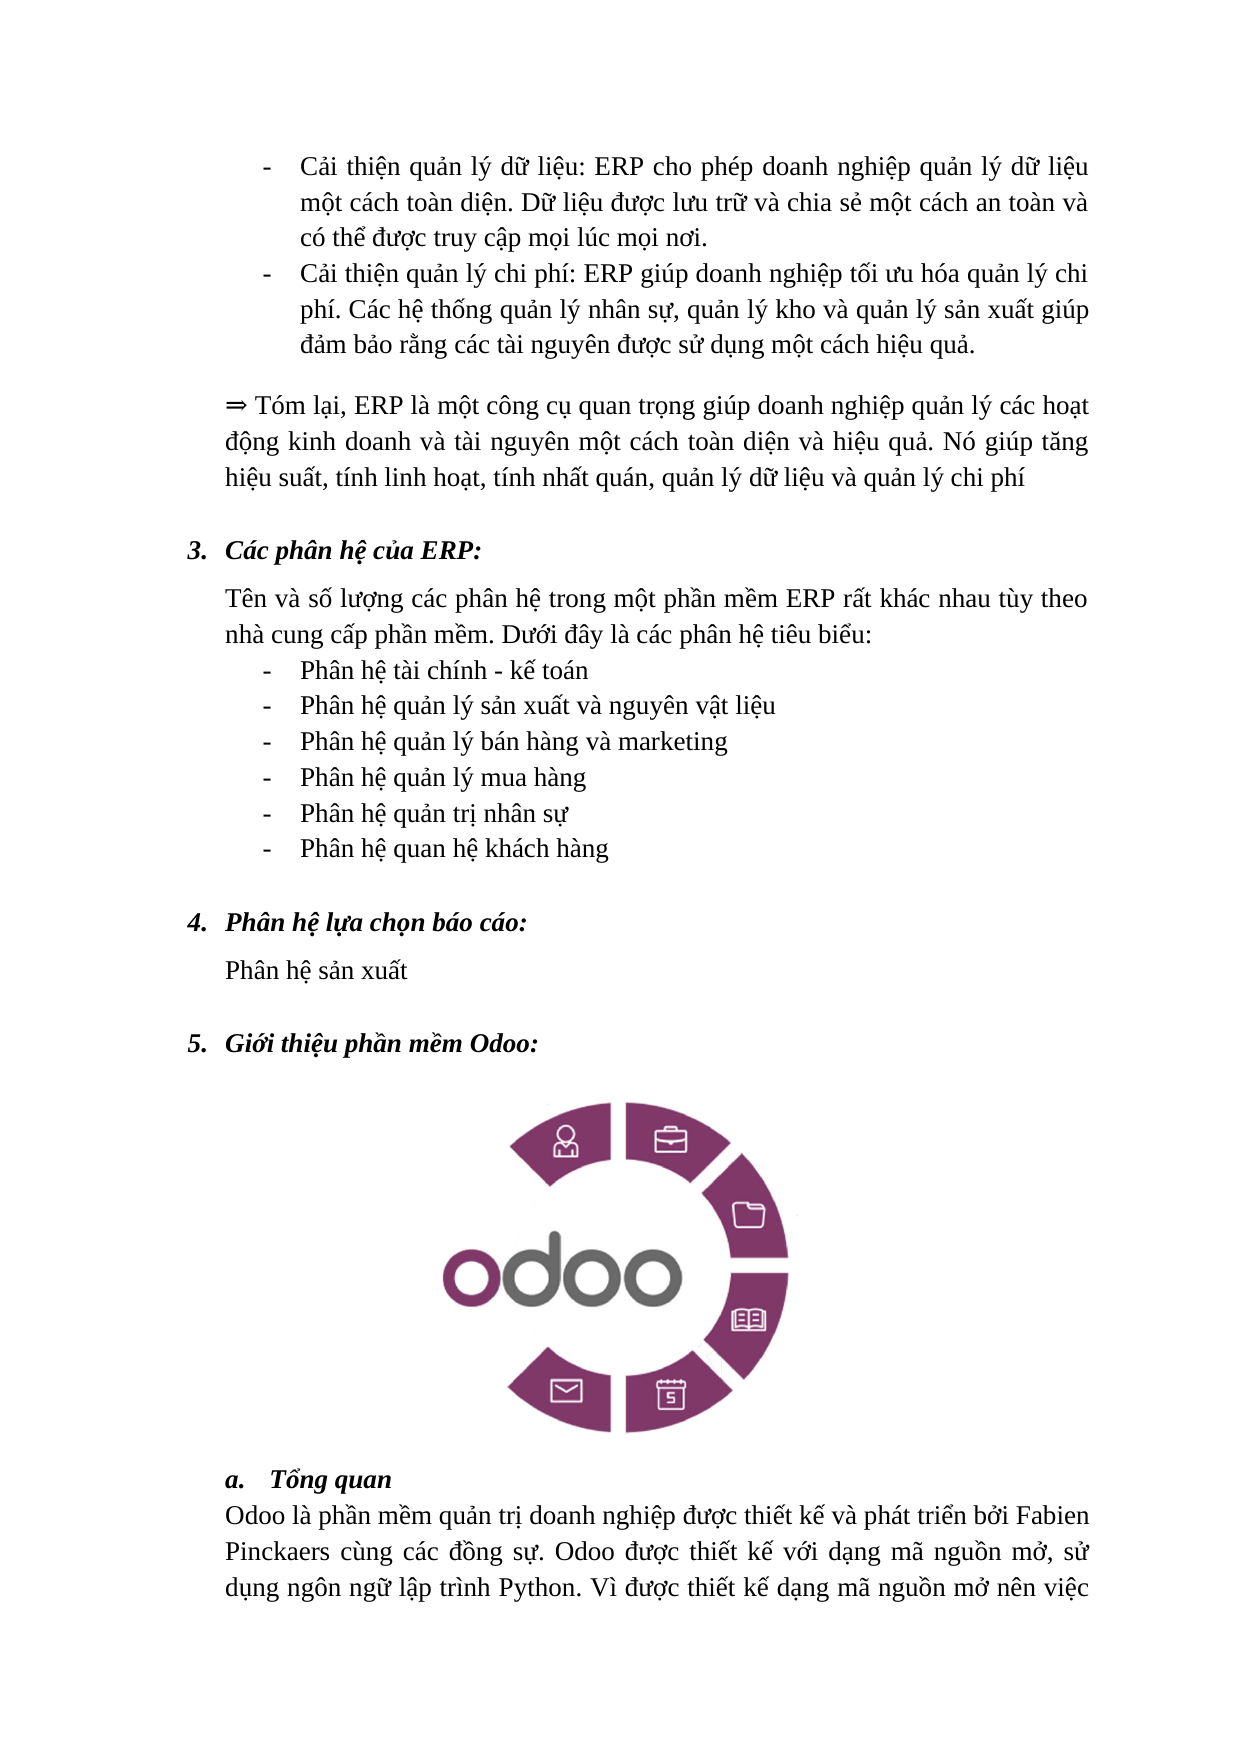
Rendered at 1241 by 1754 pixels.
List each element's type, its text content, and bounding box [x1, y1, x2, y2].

list Phân hệ quản trị nhân sự [262, 797, 1090, 828]
list Phân hệ quản lý mua hàng [262, 761, 1090, 792]
text ⇒ Tóm lại, ERP là một công cụ quan trọng giúp doanh nghiệp quản lý các hoạt động kinh doanh và tài nguyên một cách toàn diện và hiệu quả. Nó giúp tăng hiệu suất, tính linh hoạt, tính nhất quán, quản lý dữ liệu và quản lý chi phí [225, 389, 1090, 492]
subtitle Phân hệ lựa chọn báo cáo: [187, 906, 1090, 937]
subtitle Các phân hệ của ERP: [187, 534, 1090, 565]
text Phân hệ sản xuất [150, 954, 1090, 985]
list Phân hệ quan hệ khách hàng [262, 832, 1090, 863]
list Phân hệ quản lý bán hàng và marketing [262, 725, 1090, 756]
list Cải thiện quản lý dữ liệu: ERP cho phép doanh nghiệp quản lý dữ liệu một cách toàn diện. Dữ liệu được lưu trữ và chia sẻ một cách an toàn và có thể được truy cập mọi lúc mọi nơi. [262, 150, 1090, 253]
text Tên và số lượng các phân hệ trong một phần mềm ERP rất khác nhau tùy theo nhà cung cấp phần mềm. Dưới đây là các phân hệ tiêu biểu: [225, 582, 1090, 649]
list Tổng quan [225, 1463, 1090, 1495]
subtitle Giới thiệu phần mềm Odoo: [187, 1027, 1090, 1058]
list Phân hệ tài chính - kế toán [262, 654, 1090, 685]
list Cải thiện quản lý chi phí: ERP giúp doanh nghiệp tối ưu hóa quản lý chi phí. Các hệ thống quản lý nhân sự, quản lý kho và quản lý sản xuất giúp đảm bảo rằng các tài nguyên được sử dụng một cách hiệu quả. [262, 257, 1090, 360]
list Phân hệ quản lý sản xuất và nguyên vật liệu [262, 689, 1090, 721]
picture [427, 1075, 814, 1460]
